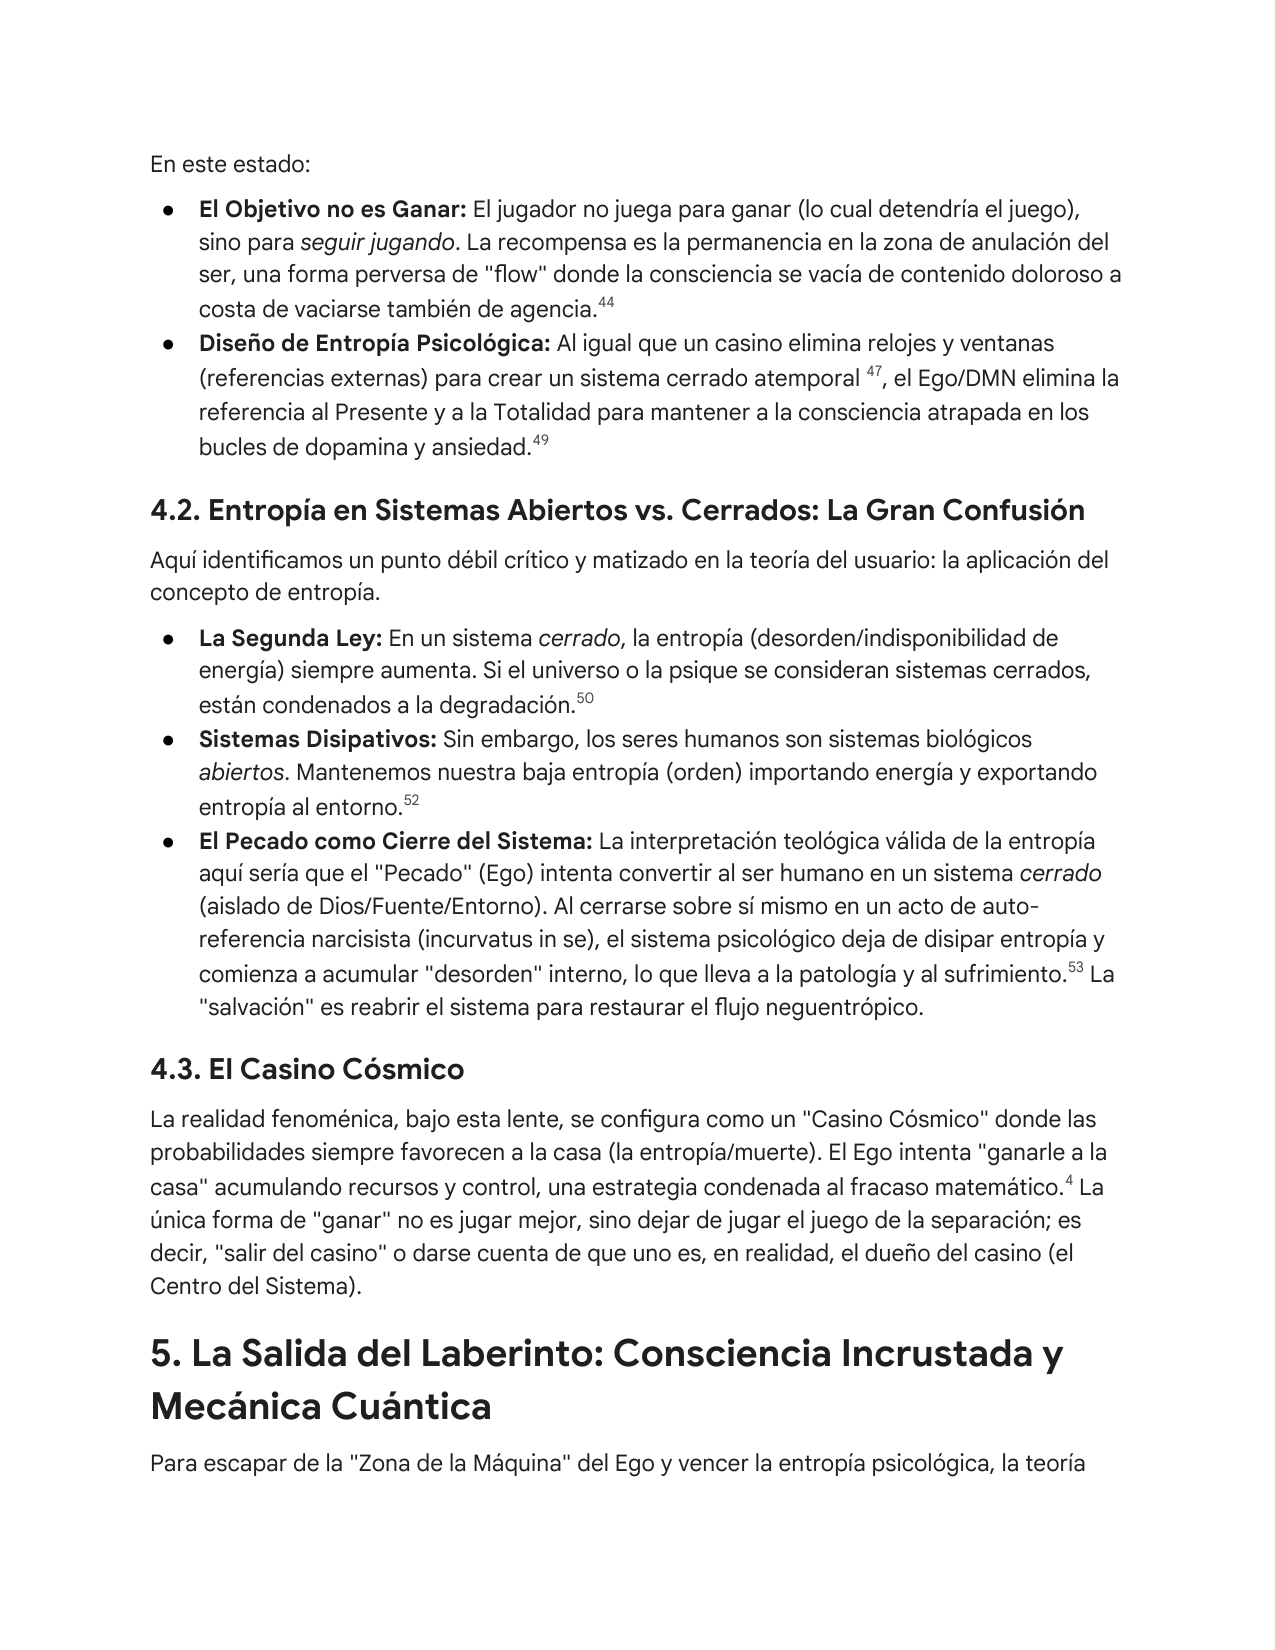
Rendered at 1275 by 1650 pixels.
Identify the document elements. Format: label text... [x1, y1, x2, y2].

subtitle 5. La Salida del Laberinto: Consciencia Incrustada y Mecánica Cuántica [150, 1330, 1125, 1430]
text La realidad fenoménica, bajo esta lente, se configura como un "Casino Cósmico" donde las probabilidades siempre favorecen a la casa (la entropía/muerte). El Ego intenta "ganarle a la casa" acumulando recursos y control, una estrategia condenada al fracaso matemático.4 La única forma de "ganar" no es jugar mejor, sino dejar de jugar el juego de la separación; es decir, "salir del casino" o darse cuenta de que uno es, en realidad, el dueño del casino (el Centro del Sistema). [150, 1105, 1125, 1301]
text En este estado: [150, 150, 1125, 179]
text Aquí identificamos un punto débil crítico y matizado en la teoría del usuario: la aplicación del concepto de entropía. [150, 546, 1125, 607]
list El Objetivo no es Ganar: El jugador no juega para ganar (lo cual detendría el juego), sino para seguir jugando. La recompensa es la permanencia en la zona de anulación del ser, una forma perversa de "flow" donde la consciencia se vacía de contenido doloroso a costa de vaciarse también de agencia.44 [161, 195, 1125, 325]
list Diseño de Entropía Psicológica: Al igual que un casino elimina relojes y ventanas (referencias externas) para crear un sistema cerrado atemporal 47, el Ego/DMN elimina la referencia al Presente y a la Totalidad para mantener a la consciencia atrapada en los bucles de dopamina y ansiedad.49 [161, 329, 1125, 462]
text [150, 1449, 1125, 1478]
subtitle 4.2. Entropía en Sistemas Abiertos vs. Cerrados: La Gran Confusión [150, 492, 1125, 528]
list Sistemas Disipativos: Sin embargo, los seres humanos son sistemas biológicos abiertos. Mantenemos nuestra baja entropía (orden) importando energía y exportando entropía al entorno.52 [161, 725, 1125, 823]
subtitle 4.3. El Casino Cósmico [150, 1051, 1125, 1088]
list El Pecado como Cierre del Sistema: La interpretación teológica válida de la entropía aquí sería que el "Pecado" (Ego) intenta convertir al ser humano en un sistema cerrado (aislado de Dios/Fuente/Entorno). Al cerrarse sobre sí mismo en un acto de auto-referencia narcisista (incurvatus in se), el sistema psicológico deja de disipar entropía y comienza a acumular "desorden" interno, lo que lleva a la patología y al sufrimiento.53 La "salvación" es reabrir el sistema para restaurar el flujo neguentrópico. [161, 827, 1125, 1022]
list La Segunda Ley: En un sistema cerrado, la entropía (desorden/indisponibilidad de energía) siempre aumenta. Si el universo o la psique se consideran sistemas cerrados, están condenados a la degradación.50 [161, 624, 1125, 721]
